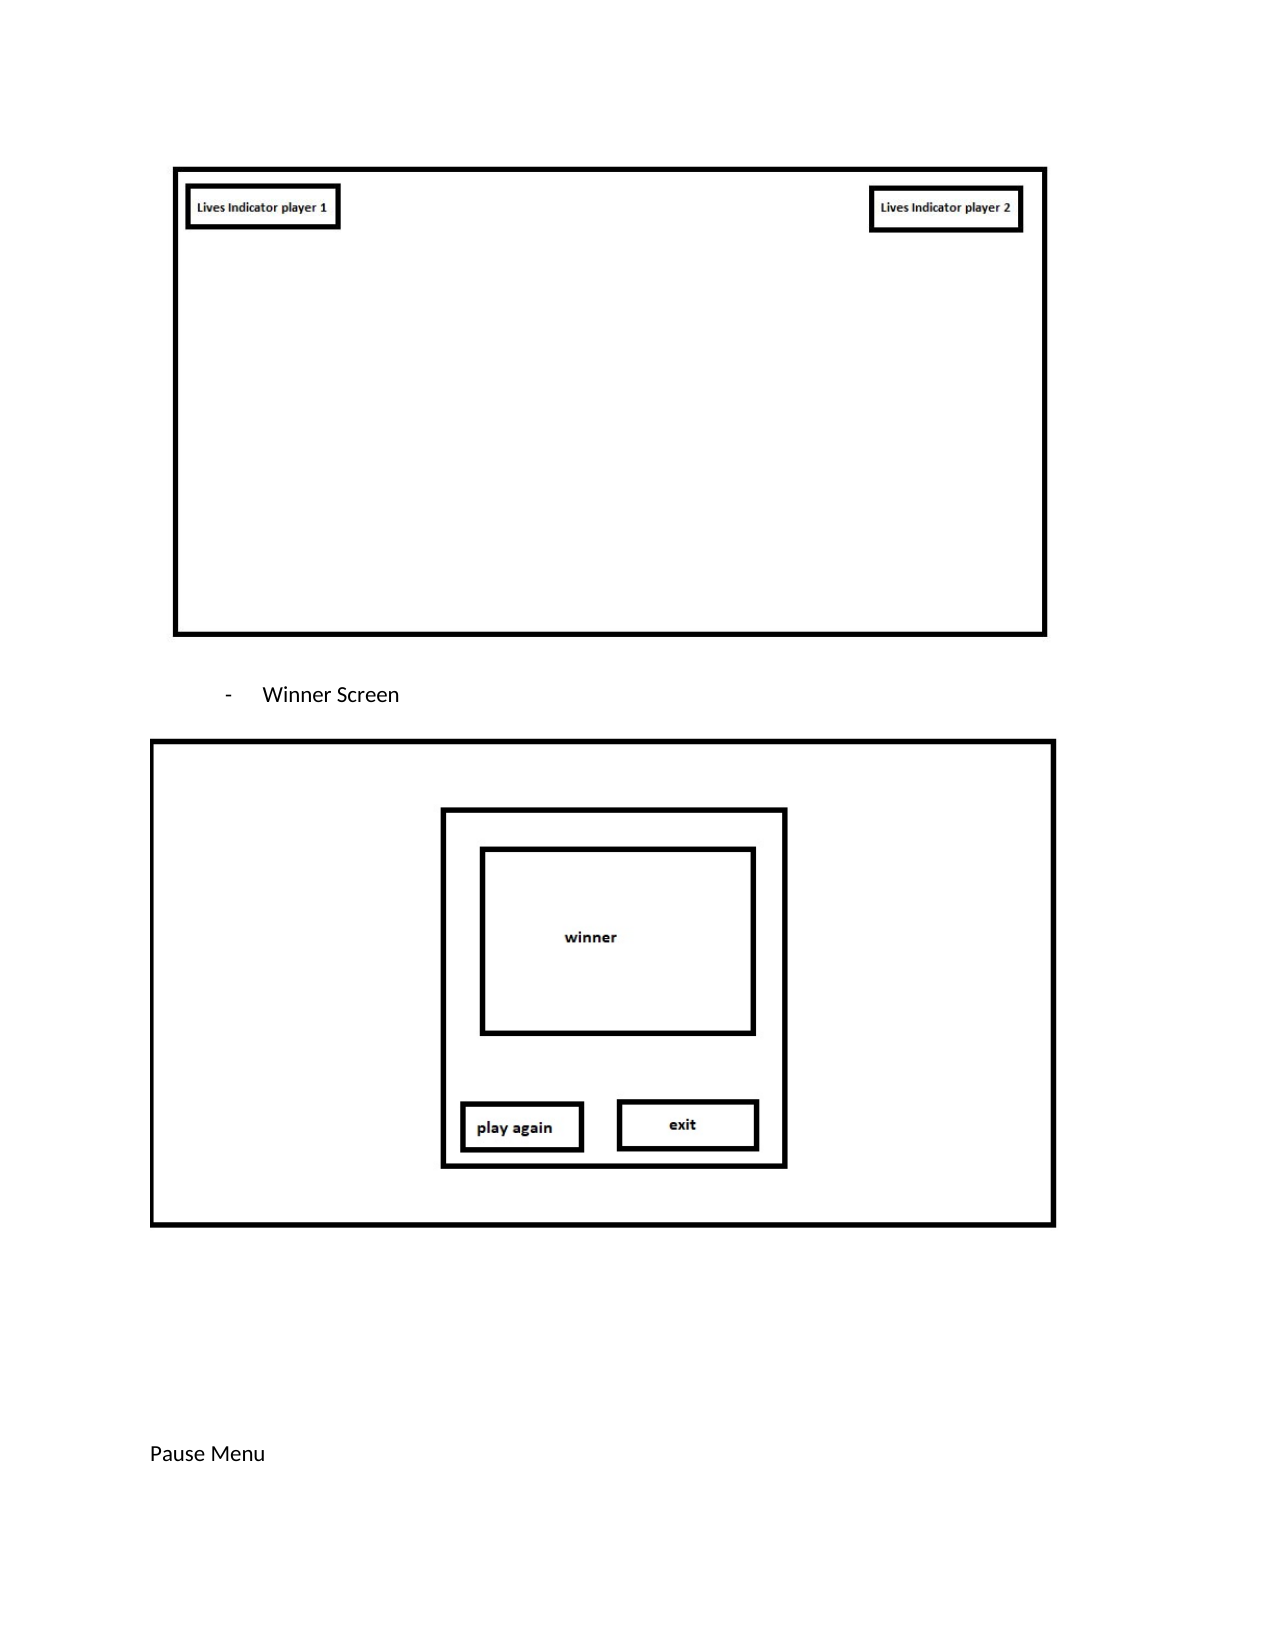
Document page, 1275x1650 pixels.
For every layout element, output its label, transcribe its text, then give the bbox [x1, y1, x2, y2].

picture [150, 726, 1060, 1234]
text Pause Menu [150, 1439, 1125, 1467]
list Winner Screen [225, 680, 1125, 708]
picture [150, 150, 1090, 661]
